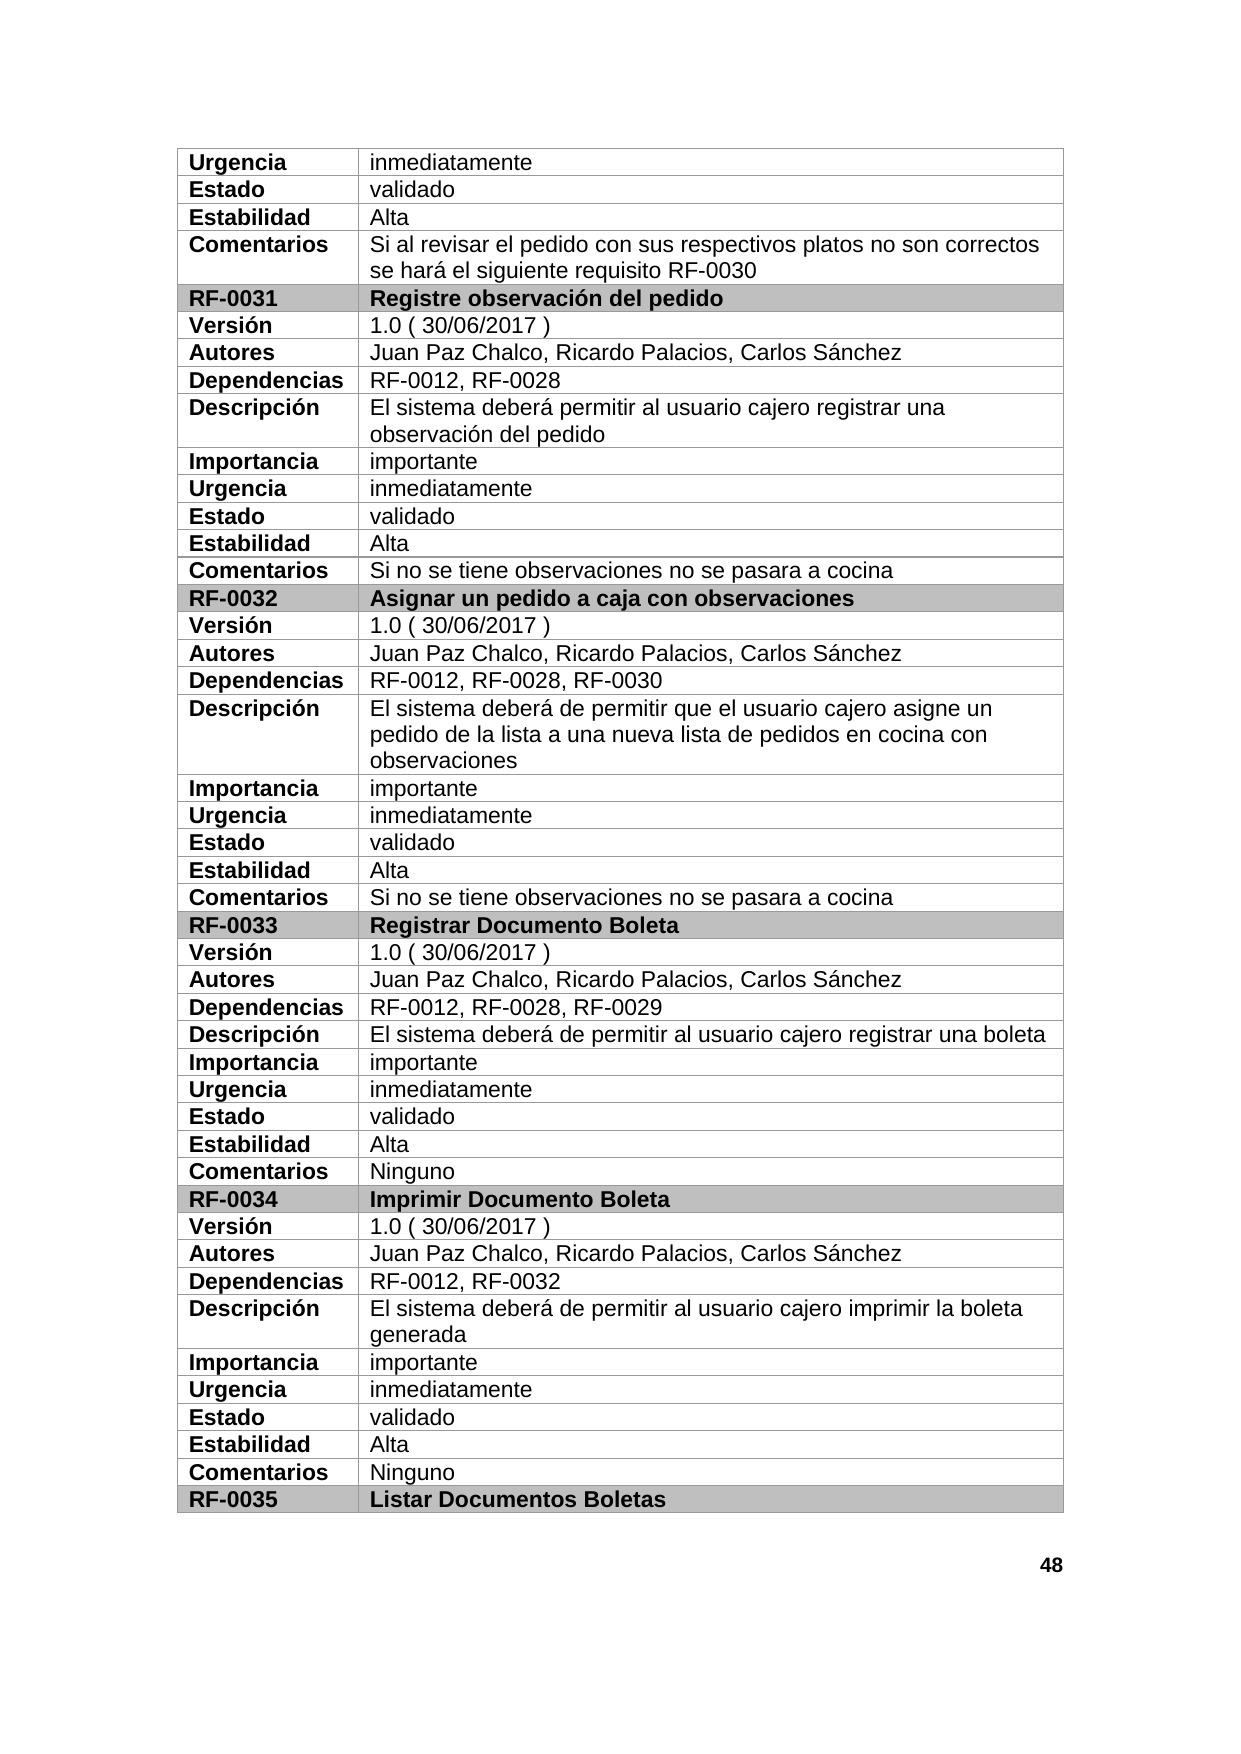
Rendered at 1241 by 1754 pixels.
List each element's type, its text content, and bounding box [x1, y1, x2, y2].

table_cell Urgencia [178, 475, 358, 502]
table_cell Comentarios [178, 1158, 358, 1184]
table_cell 1.0 ( 30/06/2017 ) [359, 939, 1063, 965]
table_cell Alta [359, 204, 1063, 230]
table_cell Si al revisar el pedido con sus respectivos platos no son correctos se hará el siguiente requisito RF-0030 [359, 231, 1063, 283]
table_cell Juan Paz Chalco, Ricardo Palacios, Carlos Sánchez [359, 640, 1063, 666]
table_cell Alta [359, 530, 1063, 556]
table_cell Estado [178, 1103, 358, 1130]
table_cell Si no se tiene observaciones no se pasara a cocina [359, 558, 1063, 584]
table_cell Versión [178, 1213, 358, 1239]
table_cell Importancia [178, 1049, 358, 1075]
table_cell Registre observación del pedido [359, 285, 1063, 311]
table_cell Dependencias [178, 667, 358, 693]
table_cell Juan Paz Chalco, Ricardo Palacios, Carlos Sánchez [359, 1240, 1063, 1267]
table_cell Alta [359, 1131, 1063, 1157]
table_cell validado [359, 1404, 1063, 1430]
table_cell 1.0 ( 30/06/2017 ) [359, 1213, 1063, 1239]
table_cell Estabilidad [178, 1131, 358, 1157]
table_cell El sistema deberá de permitir que el usuario cajero asigne un pedido de la lista a una nueva lista de pedidos en cocina con observaciones [359, 695, 1063, 773]
table_cell validado [359, 829, 1063, 856]
table_cell 1.0 ( 30/06/2017 ) [359, 312, 1063, 338]
table_cell Estabilidad [178, 1431, 358, 1457]
table_cell Ninguno [359, 1158, 1063, 1184]
table_cell Versión [178, 312, 358, 338]
table_cell Descripción [178, 1021, 358, 1047]
table_cell Importancia [178, 1349, 358, 1375]
table_cell RF-0012, RF-0028, RF-0029 [359, 994, 1063, 1020]
table_cell Juan Paz Chalco, Ricardo Palacios, Carlos Sánchez [359, 339, 1063, 366]
table_cell Descripción [178, 394, 358, 447]
table_cell Urgencia [178, 802, 358, 828]
table_cell Asignar un pedido a caja con observaciones [359, 585, 1063, 611]
table_cell Dependencias [178, 1268, 358, 1294]
table_cell Comentarios [178, 1459, 358, 1485]
table_cell 1.0 ( 30/06/2017 ) [359, 612, 1063, 639]
table_cell Importancia [178, 775, 358, 801]
table_cell Autores [178, 966, 358, 993]
table_cell Autores [178, 640, 358, 666]
table_cell inmediatamente [359, 1076, 1063, 1102]
table_cell Descripción [178, 695, 358, 773]
table_cell RF-0033 [178, 912, 358, 938]
table_cell Ninguno [359, 1459, 1063, 1485]
table_cell RF-0032 [178, 585, 358, 611]
table_cell Urgencia [178, 1076, 358, 1102]
table_cell Si no se tiene observaciones no se pasara a cocina [359, 884, 1063, 911]
table_cell Importancia [178, 448, 358, 474]
table_cell Dependencias [178, 994, 358, 1020]
table_cell validado [359, 503, 1063, 529]
table_cell Estabilidad [178, 530, 358, 556]
table_cell Alta [359, 857, 1063, 883]
table_cell Urgencia [178, 1376, 358, 1403]
table_cell inmediatamente [359, 1376, 1063, 1403]
table_cell Comentarios [178, 558, 358, 584]
table_cell Comentarios [178, 231, 358, 283]
table_cell Juan Paz Chalco, Ricardo Palacios, Carlos Sánchez [359, 966, 1063, 993]
table_cell El sistema deberá permitir al usuario cajero registrar una observación del pedido [359, 394, 1063, 447]
table_cell Registrar Documento Boleta [359, 912, 1063, 938]
table_cell Autores [178, 1240, 358, 1267]
table_cell RF-0012, RF-0028 [359, 367, 1063, 393]
table_cell inmediatamente [359, 475, 1063, 502]
table_cell validado [359, 176, 1063, 202]
table_cell Descripción [178, 1295, 358, 1348]
table_cell importante [359, 775, 1063, 801]
table_cell RF-0035 [178, 1486, 358, 1512]
table_cell Versión [178, 612, 358, 639]
table_cell Urgencia [178, 149, 358, 175]
table_cell Estado [178, 829, 358, 856]
table_cell inmediatamente [359, 149, 1063, 175]
table_cell Autores [178, 339, 358, 366]
table_cell El sistema deberá de permitir al usuario cajero registrar una boleta [359, 1021, 1063, 1047]
table_cell RF-0012, RF-0028, RF-0030 [359, 667, 1063, 693]
table_cell Estado [178, 1404, 358, 1430]
table_cell importante [359, 1349, 1063, 1375]
table_cell El sistema deberá de permitir al usuario cajero imprimir la boleta generada [359, 1295, 1063, 1348]
table_cell Estado [178, 176, 358, 202]
table_cell RF-0034 [178, 1186, 358, 1212]
table_cell validado [359, 1103, 1063, 1130]
table_cell Estabilidad [178, 204, 358, 230]
table_cell inmediatamente [359, 802, 1063, 828]
table_cell importante [359, 448, 1063, 474]
table_cell Estabilidad [178, 857, 358, 883]
table_cell importante [359, 1049, 1063, 1075]
table_cell Listar Documentos Boletas [359, 1486, 1063, 1512]
table_cell Versión [178, 939, 358, 965]
table_cell Imprimir Documento Boleta [359, 1186, 1063, 1212]
table_cell Comentarios [178, 884, 358, 911]
table_cell RF-0012, RF-0032 [359, 1268, 1063, 1294]
table_cell Dependencias [178, 367, 358, 393]
table_cell Alta [359, 1431, 1063, 1457]
table_cell Estado [178, 503, 358, 529]
table_cell RF-0031 [178, 285, 358, 311]
